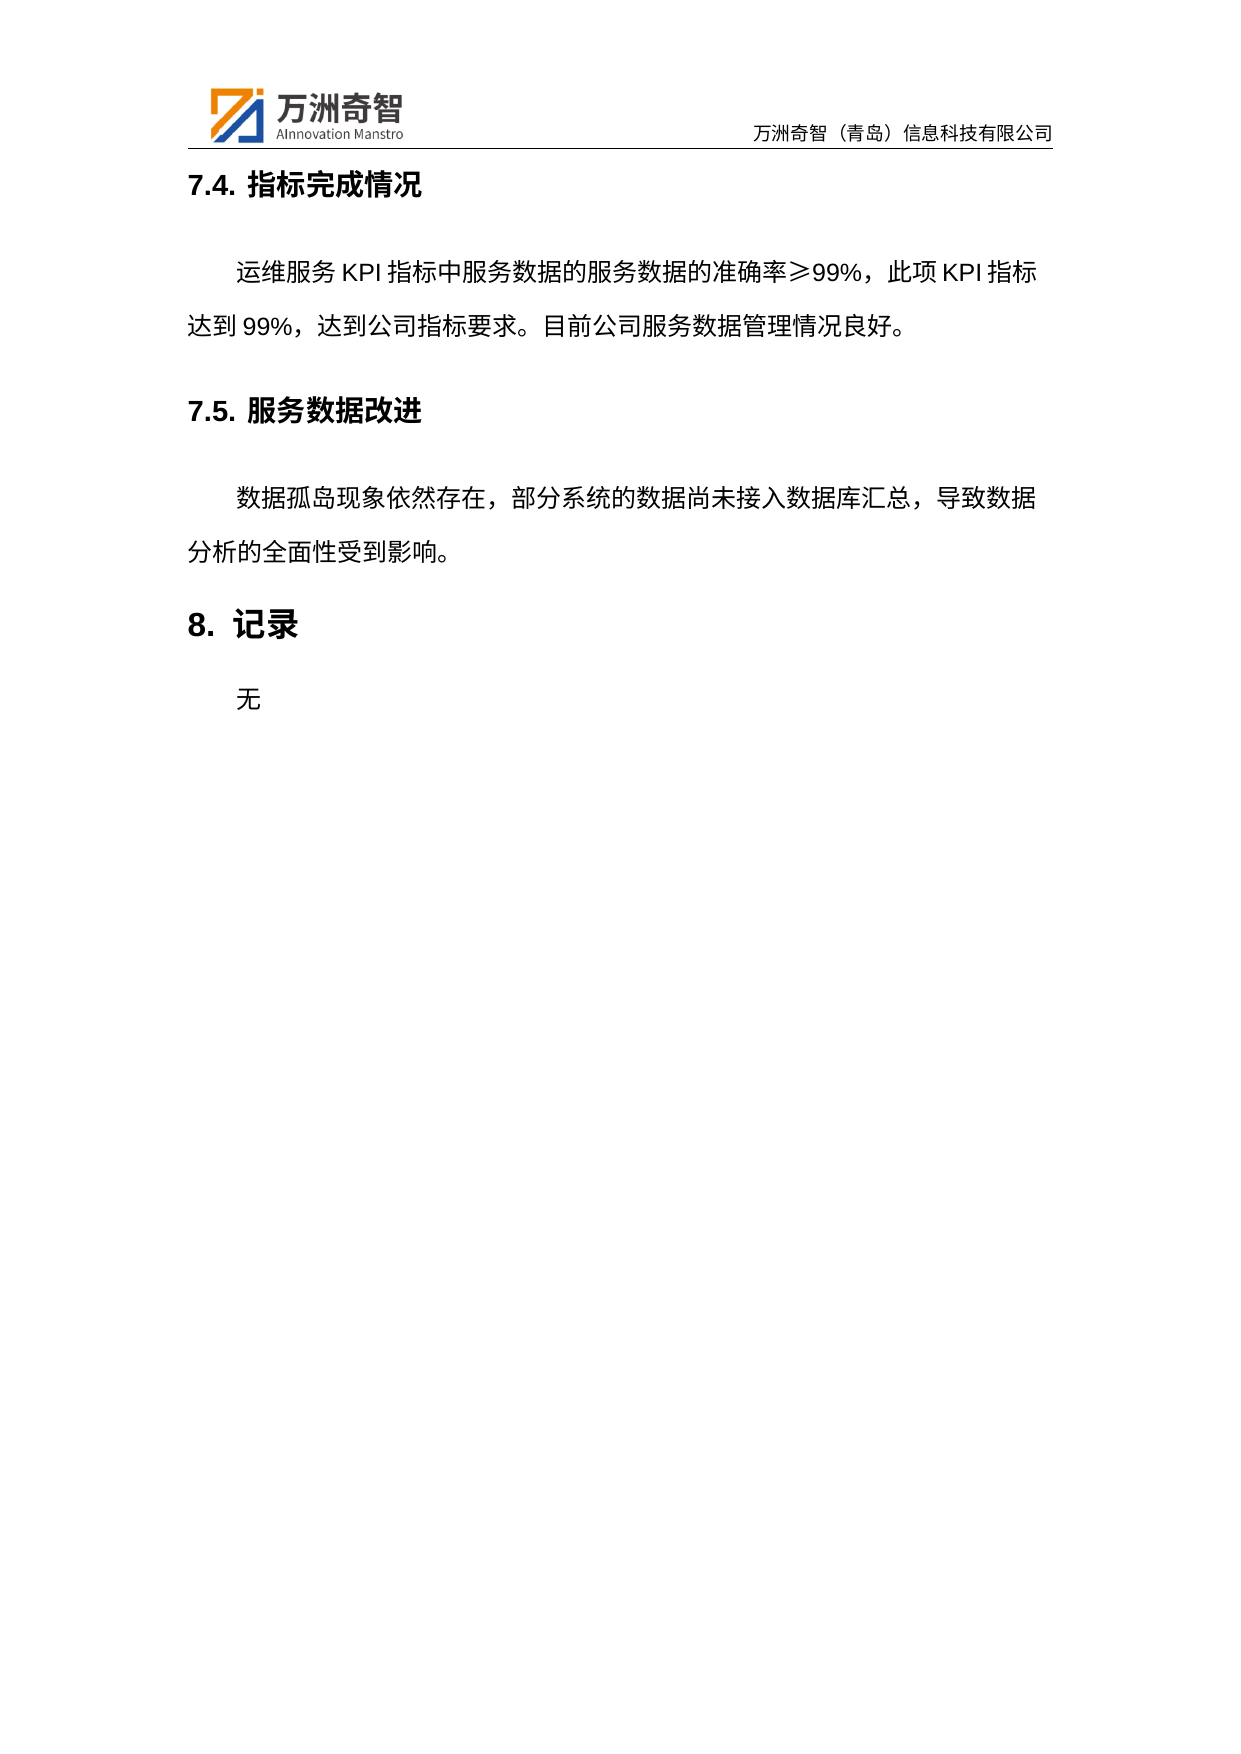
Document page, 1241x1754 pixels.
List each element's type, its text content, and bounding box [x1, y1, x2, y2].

text 指标完成情况 [187, 161, 1053, 204]
text 服务数据改进 [187, 388, 1053, 430]
text 数据孤岛现象依然存在，部分系统的数据尚未接入数据库汇总，导致数据分析的全面性受到影响。 [187, 478, 1053, 569]
text 无 [187, 679, 1053, 715]
text 运维服务KPI指标中服务数据的服务数据的准确率≥99%，此项KPI指标达到99%，达到公司指标要求。目前公司服务数据管理情况良好。 [187, 252, 1053, 343]
text 记录 [187, 597, 1053, 646]
picture [194, 79, 417, 148]
